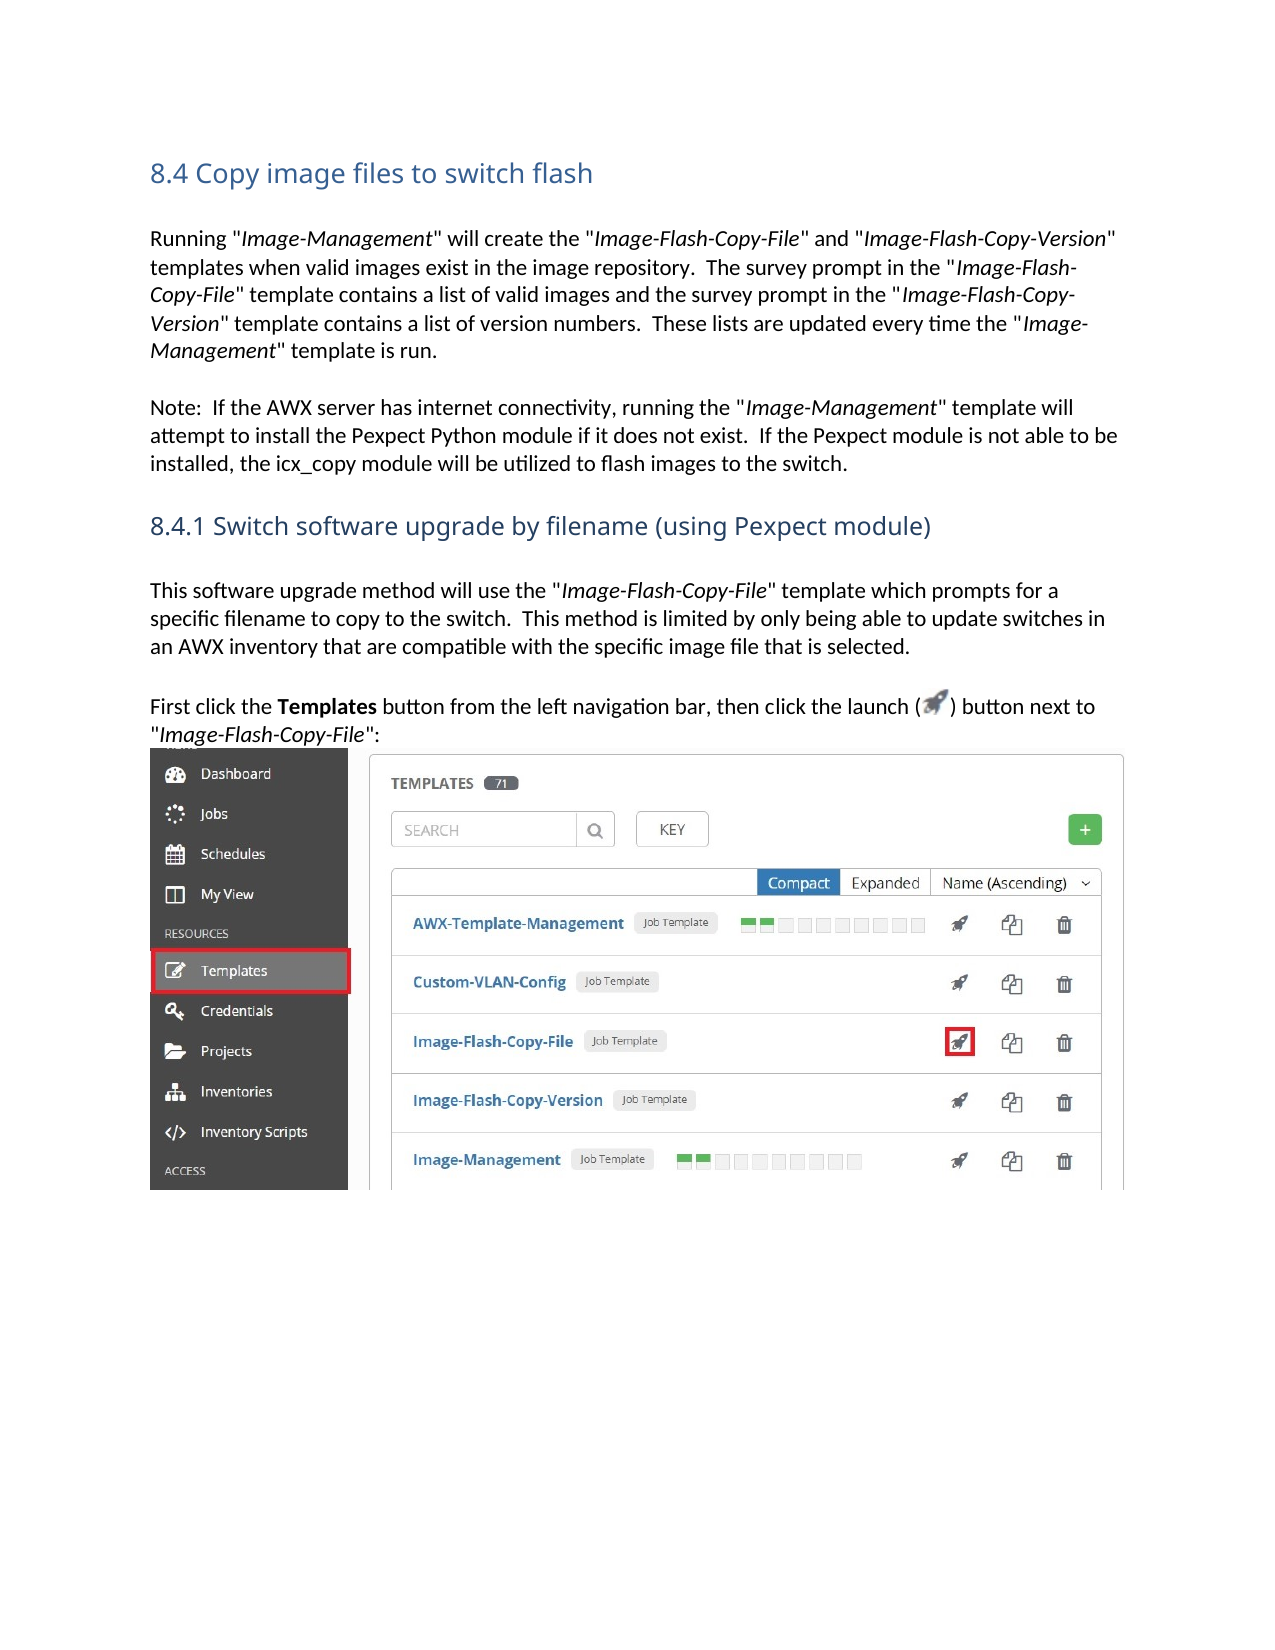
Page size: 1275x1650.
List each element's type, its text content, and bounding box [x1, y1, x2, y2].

subtitle 8.4.1 Switch software upgrade by filename (using Pexpect module) [150, 509, 1125, 543]
text Note: If the AWX server has internet connectivity, running the "Image-Management" template will attempt to install the Pexpect Python module if it does not exist. If the Pexpect module is not able to be installed, the icx_copy module will be utilized to flash images to the switch. [150, 393, 1125, 477]
subtitle 8.4 Copy image files to switch flash [150, 154, 1125, 191]
picture [921, 688, 950, 715]
text This software upgrade method will use the "Image-Flash-Copy-File" template which prompts for a specific filename to copy to the switch. This method is limited by only being able to update switches in an AWX inventory that are compatible with the specific image file that is selected. [150, 576, 1125, 660]
text First click the Templates button from the left navigation bar, then click the launch () button next to "Image-Flash-Copy-File": [150, 688, 1125, 748]
picture [150, 748, 1125, 1190]
text Running "Image-Management" will create the "Image-Flash-Copy-File" and "Image-Flash-Copy-Version" templates when valid images exist in the image repository. The survey prompt in the "Image-Flash-Copy-File" template contains a list of valid images and the survey prompt in the "Image-Flash-Copy-Version" template contains a list of version numbers. These lists are updated every time the "Image-Management" template is run. [150, 224, 1125, 365]
